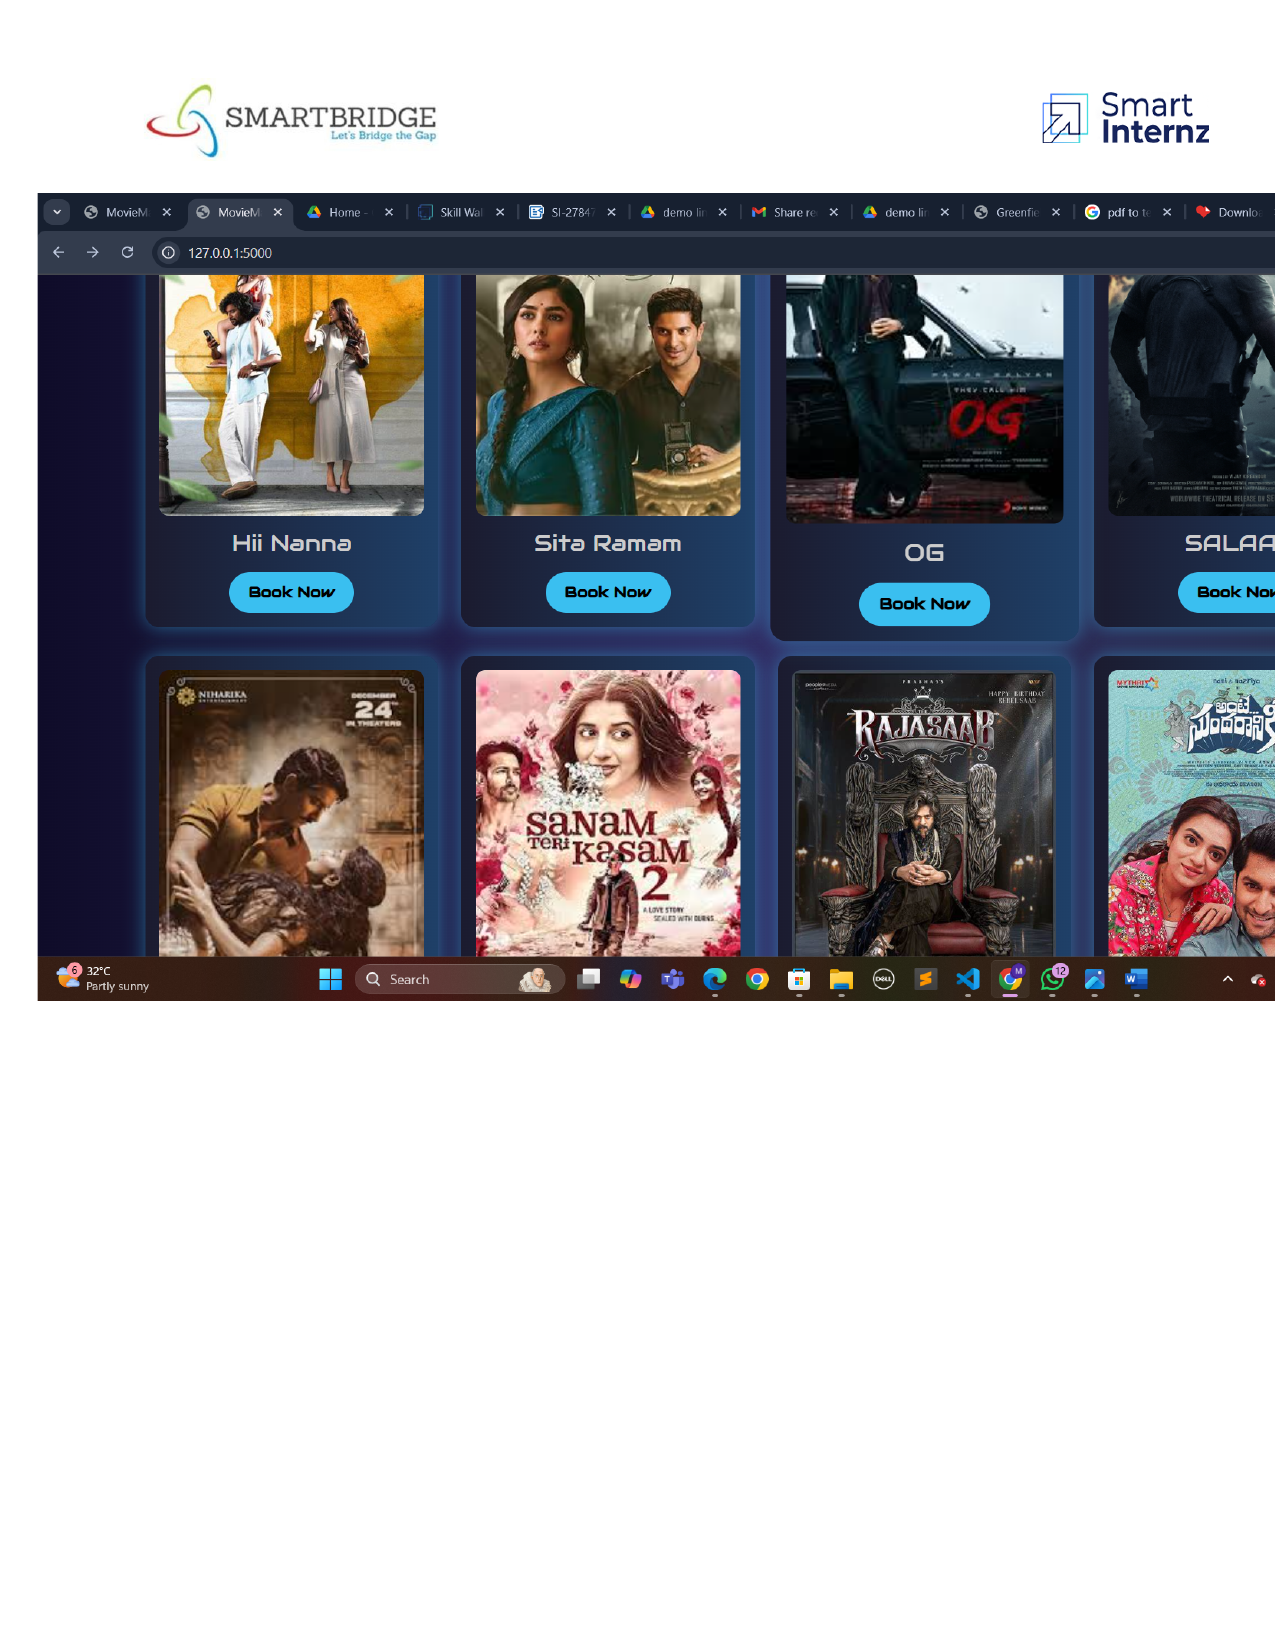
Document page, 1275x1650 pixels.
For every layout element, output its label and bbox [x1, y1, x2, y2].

picture [37, 193, 1275, 1001]
picture [1042, 92, 1209, 143]
picture [143, 78, 439, 161]
